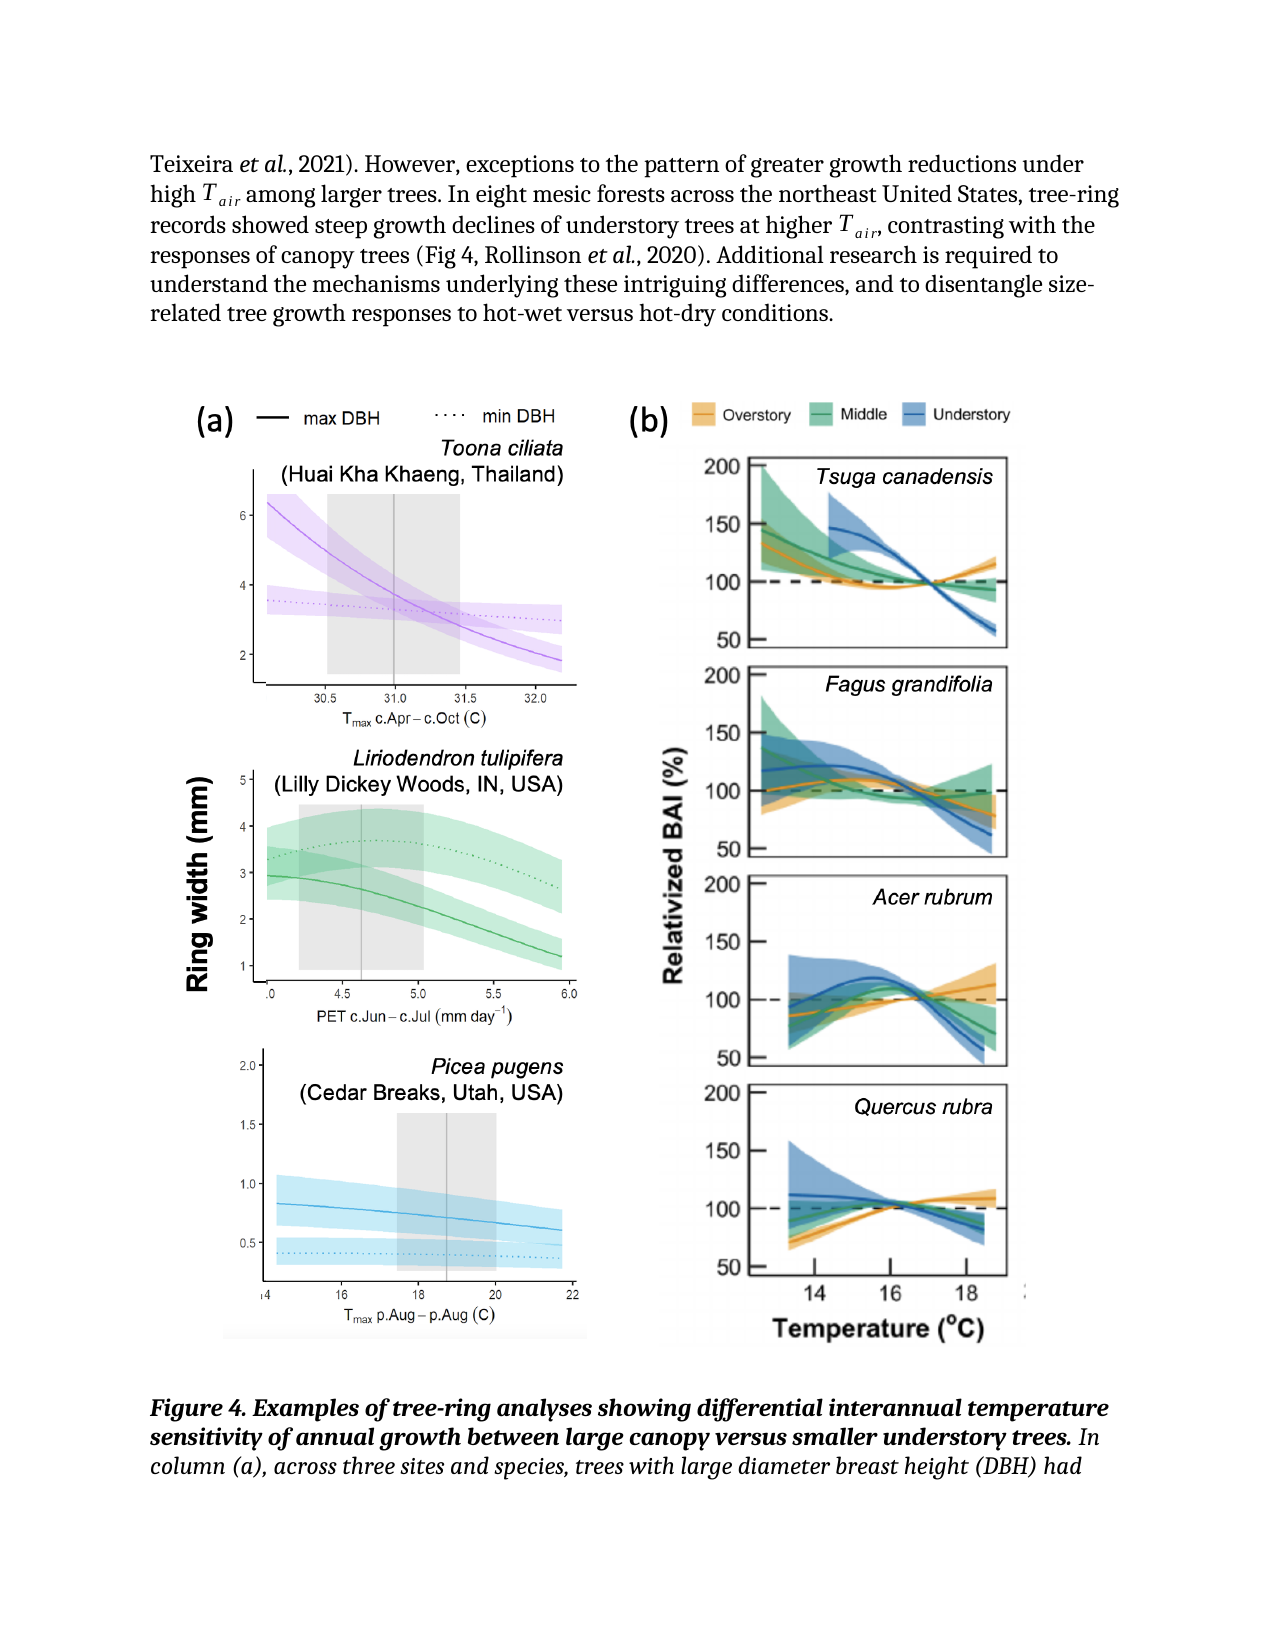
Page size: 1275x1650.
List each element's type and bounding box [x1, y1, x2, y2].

text [150, 150, 1125, 328]
picture [168, 346, 1044, 1374]
text [150, 1394, 1125, 1481]
